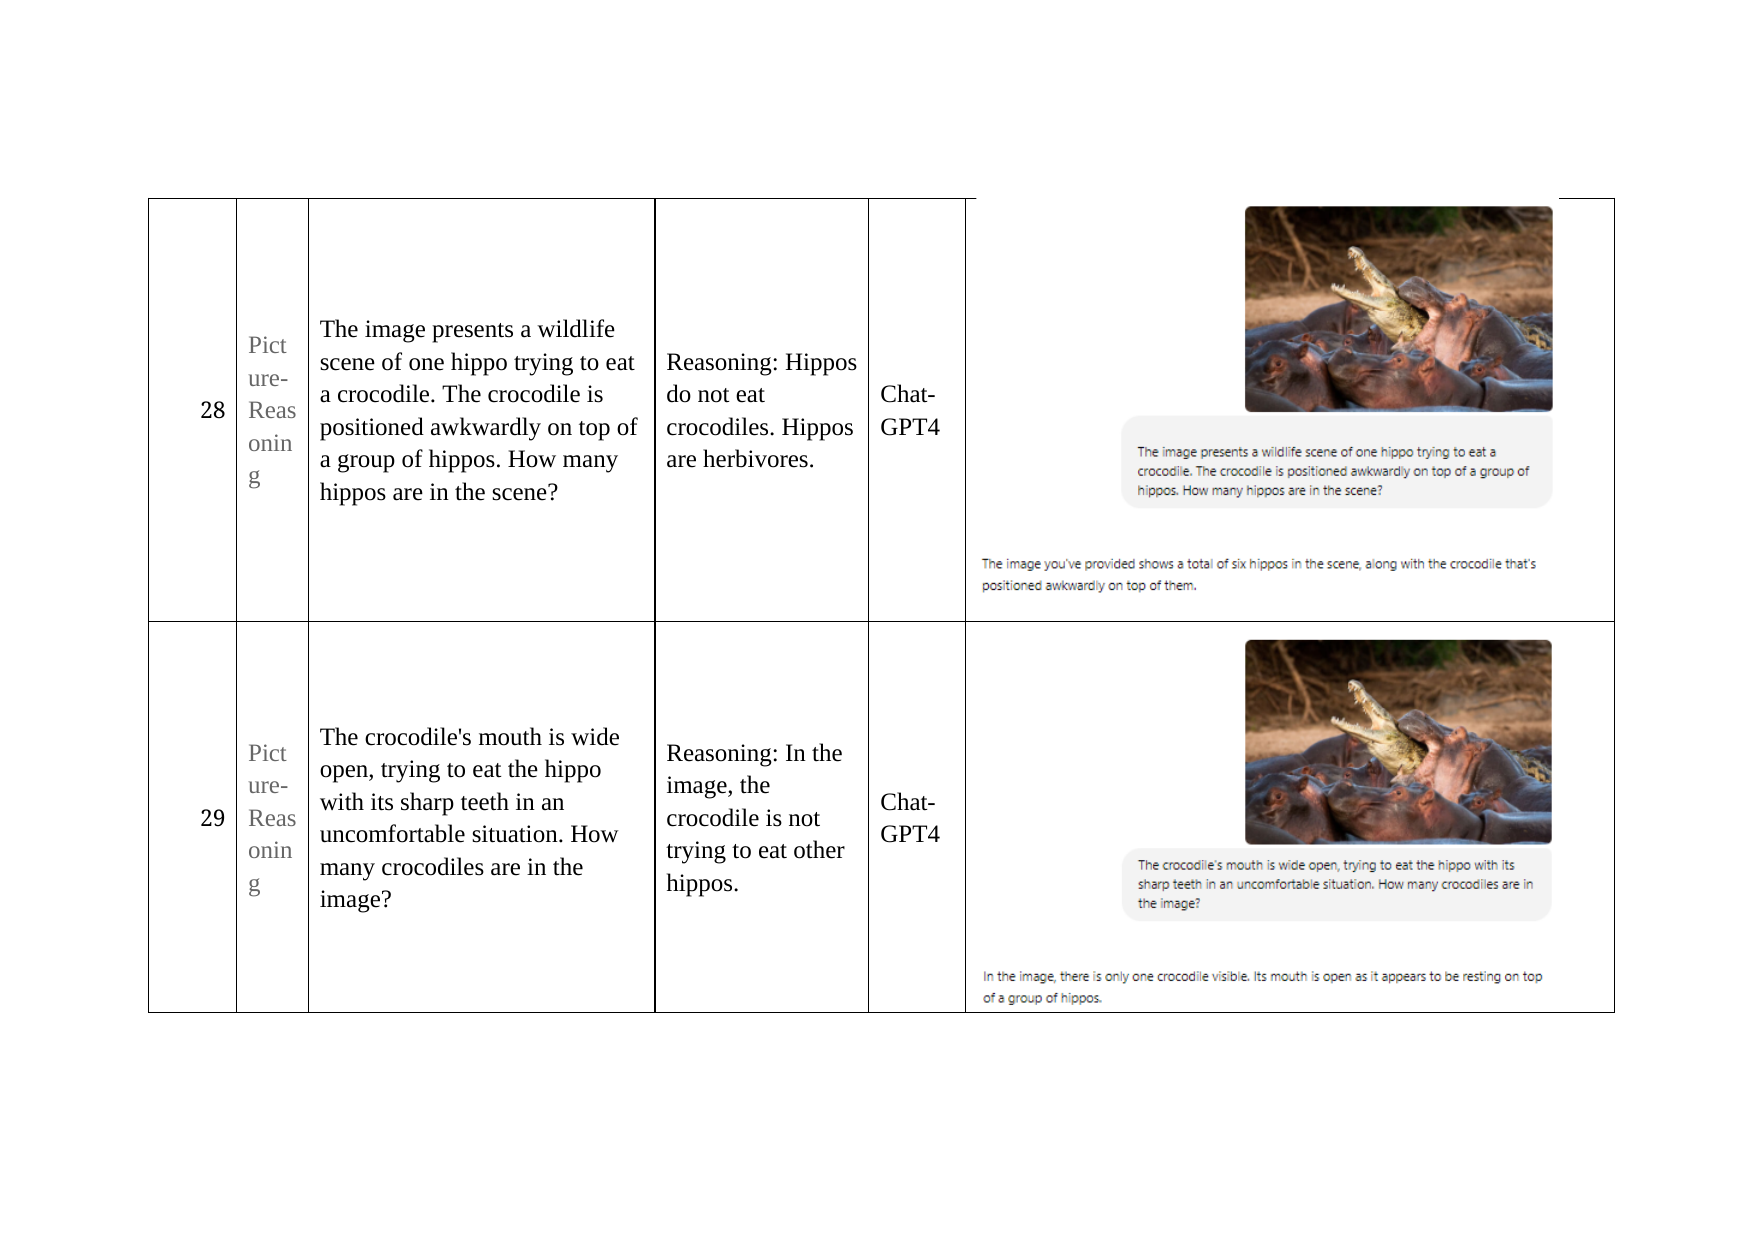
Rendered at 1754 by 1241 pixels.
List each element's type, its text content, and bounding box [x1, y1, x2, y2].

table_cell Picture-Reasoning [237, 199, 308, 621]
table_cell Picture-Reasoning [237, 622, 308, 1012]
table_cell 29 [149, 622, 236, 1012]
table_cell The crocodile's mouth is wide open, trying to eat the hippo with its sharp teeth in an uncomfortable situation. How many crocodiles are in the image? [309, 622, 654, 1012]
table_cell 28 [149, 199, 236, 621]
picture [976, 198, 1559, 601]
table_cell Reasoning: In the image, the crocodile is not trying to eat other hippos. [656, 622, 868, 1012]
table_cell Reasoning: Hippos do not eat crocodiles. Hippos are herbivores. [656, 199, 868, 621]
table_cell [966, 622, 1614, 1012]
table_cell Chat-GPT4 [869, 199, 965, 621]
table_cell [966, 199, 1614, 621]
table_cell Chat-GPT4 [869, 622, 965, 1012]
picture [976, 622, 1565, 1011]
table_cell The image presents a wildlife scene of one hippo trying to eat a crocodile. The crocodile is positioned awkwardly on top of a group of hippos. How many hippos are in the scene? [309, 199, 654, 621]
